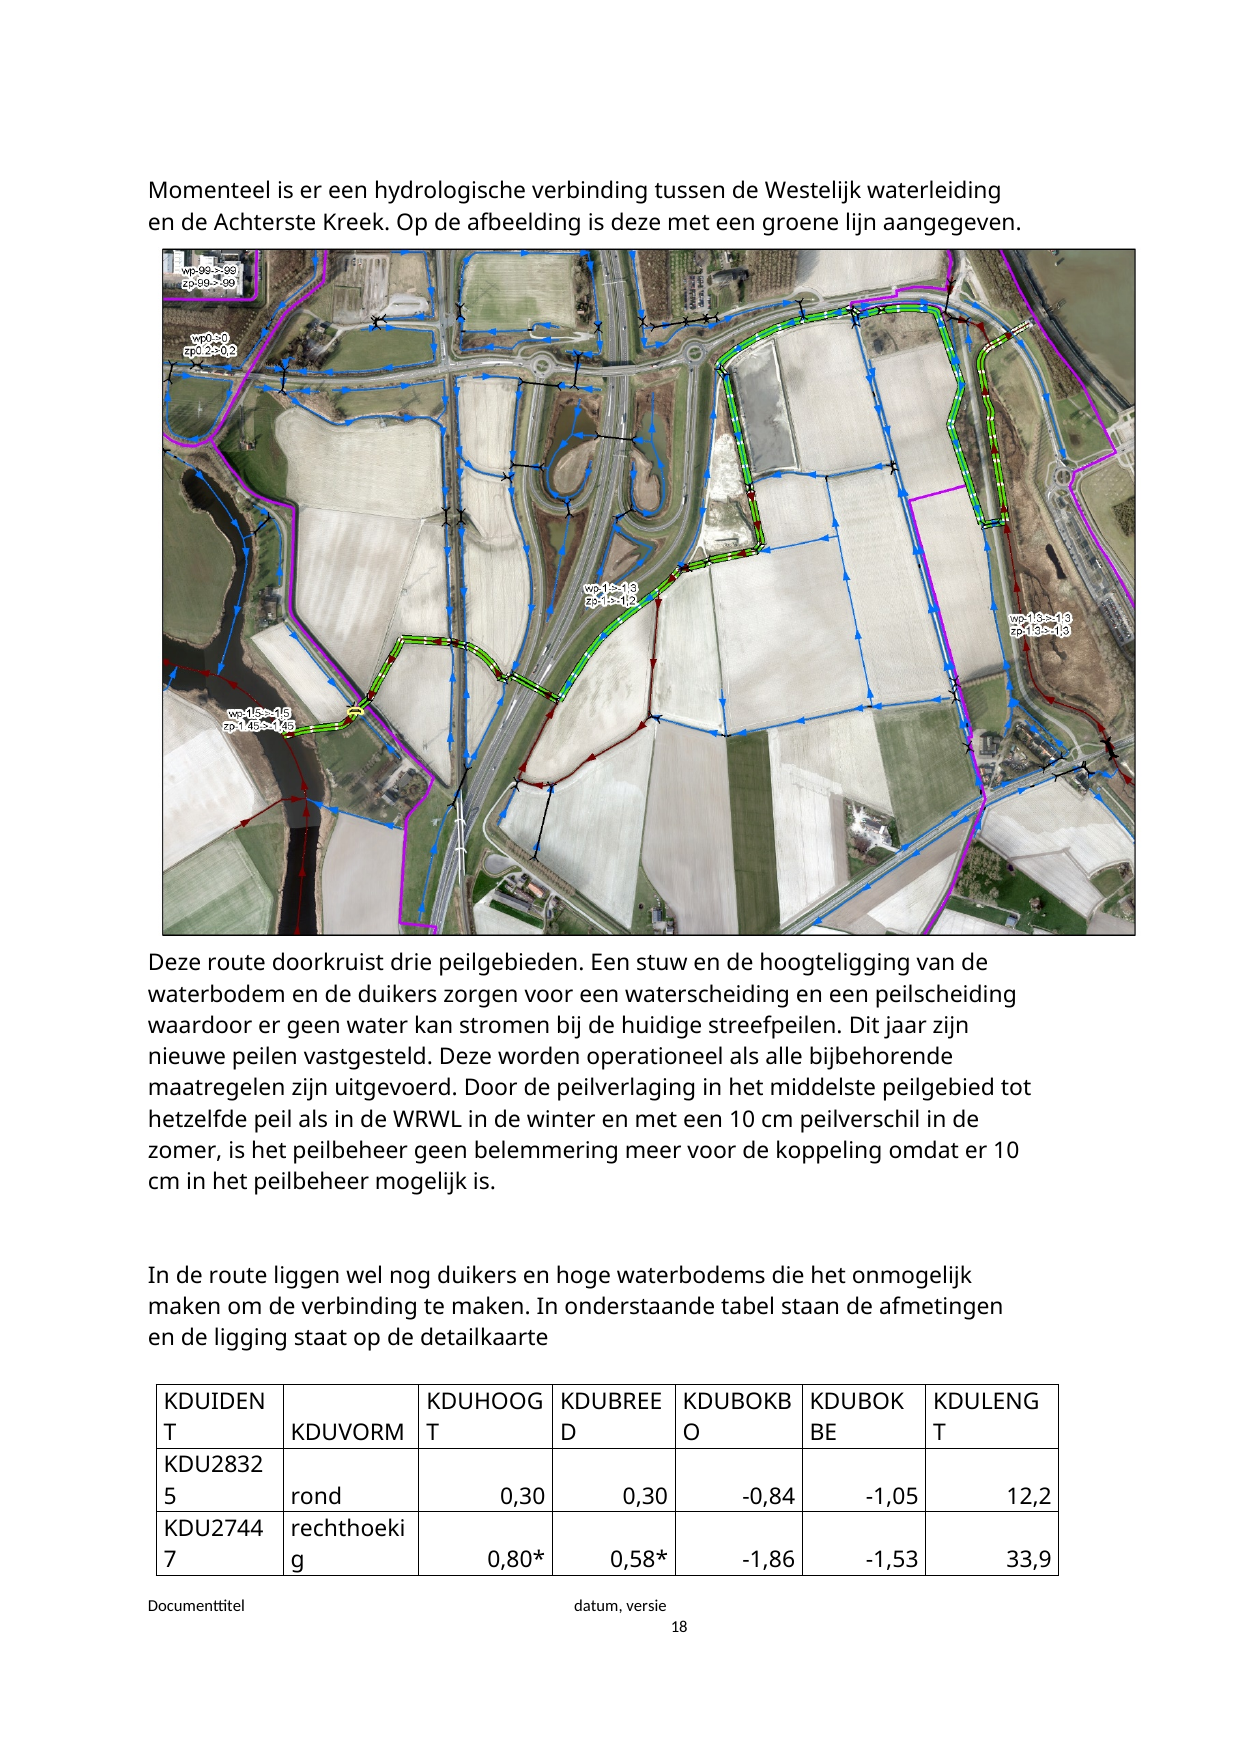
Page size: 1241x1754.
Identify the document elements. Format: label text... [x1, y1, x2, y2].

table_header KDUBOKBO [676, 1385, 802, 1447]
table_header KDUVORM [284, 1385, 418, 1447]
table_cell -1,86 [676, 1512, 802, 1574]
table_cell KDU27447 [157, 1512, 283, 1574]
table_cell KDU28325 [157, 1449, 283, 1511]
table_cell rechthoekig [284, 1512, 418, 1574]
table_header KDUIDENT [157, 1385, 283, 1447]
picture [147, 237, 1151, 947]
table_cell -0,84 [676, 1449, 802, 1511]
table_cell -1,53 [803, 1512, 925, 1574]
text Deze route doorkruist drie peilgebieden. Een stuw en de hoogteligging van de waterbodem en de duikers zorgen voor een waterscheiding en een peilscheiding waardoor er geen water kan stromen bij de huidige streefpeilen. Dit jaar zijn nieuwe peilen vastgesteld. Deze worden operationeel als alle bijbehorende maatregelen zijn uitgevoerd. Door de peilverlaging in het middelste peilgebied tot hetzelfde peil als in de WRWL in de winter en met een 10 cm peilverschil in de zomer, is het peilbeheer geen belemmering meer voor de koppeling omdat er 10 cm in het peilbeheer mogelijk is. [148, 947, 1033, 1196]
table_cell 12,2 [926, 1449, 1058, 1511]
table_cell rond [284, 1449, 418, 1511]
table_header KDUHOOGT [419, 1385, 552, 1447]
table_cell 0,30 [553, 1449, 675, 1511]
table_header KDUBOKBE [803, 1385, 925, 1447]
text In de route liggen wel nog duikers en hoge waterbodems die het onmogelijk maken om de verbinding te maken. In onderstaande tabel staan de afmetingen en de ligging staat op de detailkaarte [148, 1259, 1033, 1353]
table_cell 0,58* [553, 1512, 675, 1574]
table_cell 33,9 [926, 1512, 1058, 1574]
table_cell -1,05 [803, 1449, 925, 1511]
table_cell 0,30 [419, 1449, 552, 1511]
table_header KDUBREED [553, 1385, 675, 1447]
table_cell 0,80* [419, 1512, 552, 1574]
text Momenteel is er een hydrologische verbinding tussen de Westelijk waterleiding en de Achterste Kreek. Op de afbeelding is deze met een groene lijn aangegeven. [148, 174, 1033, 237]
table_header KDULENGT [926, 1385, 1058, 1447]
